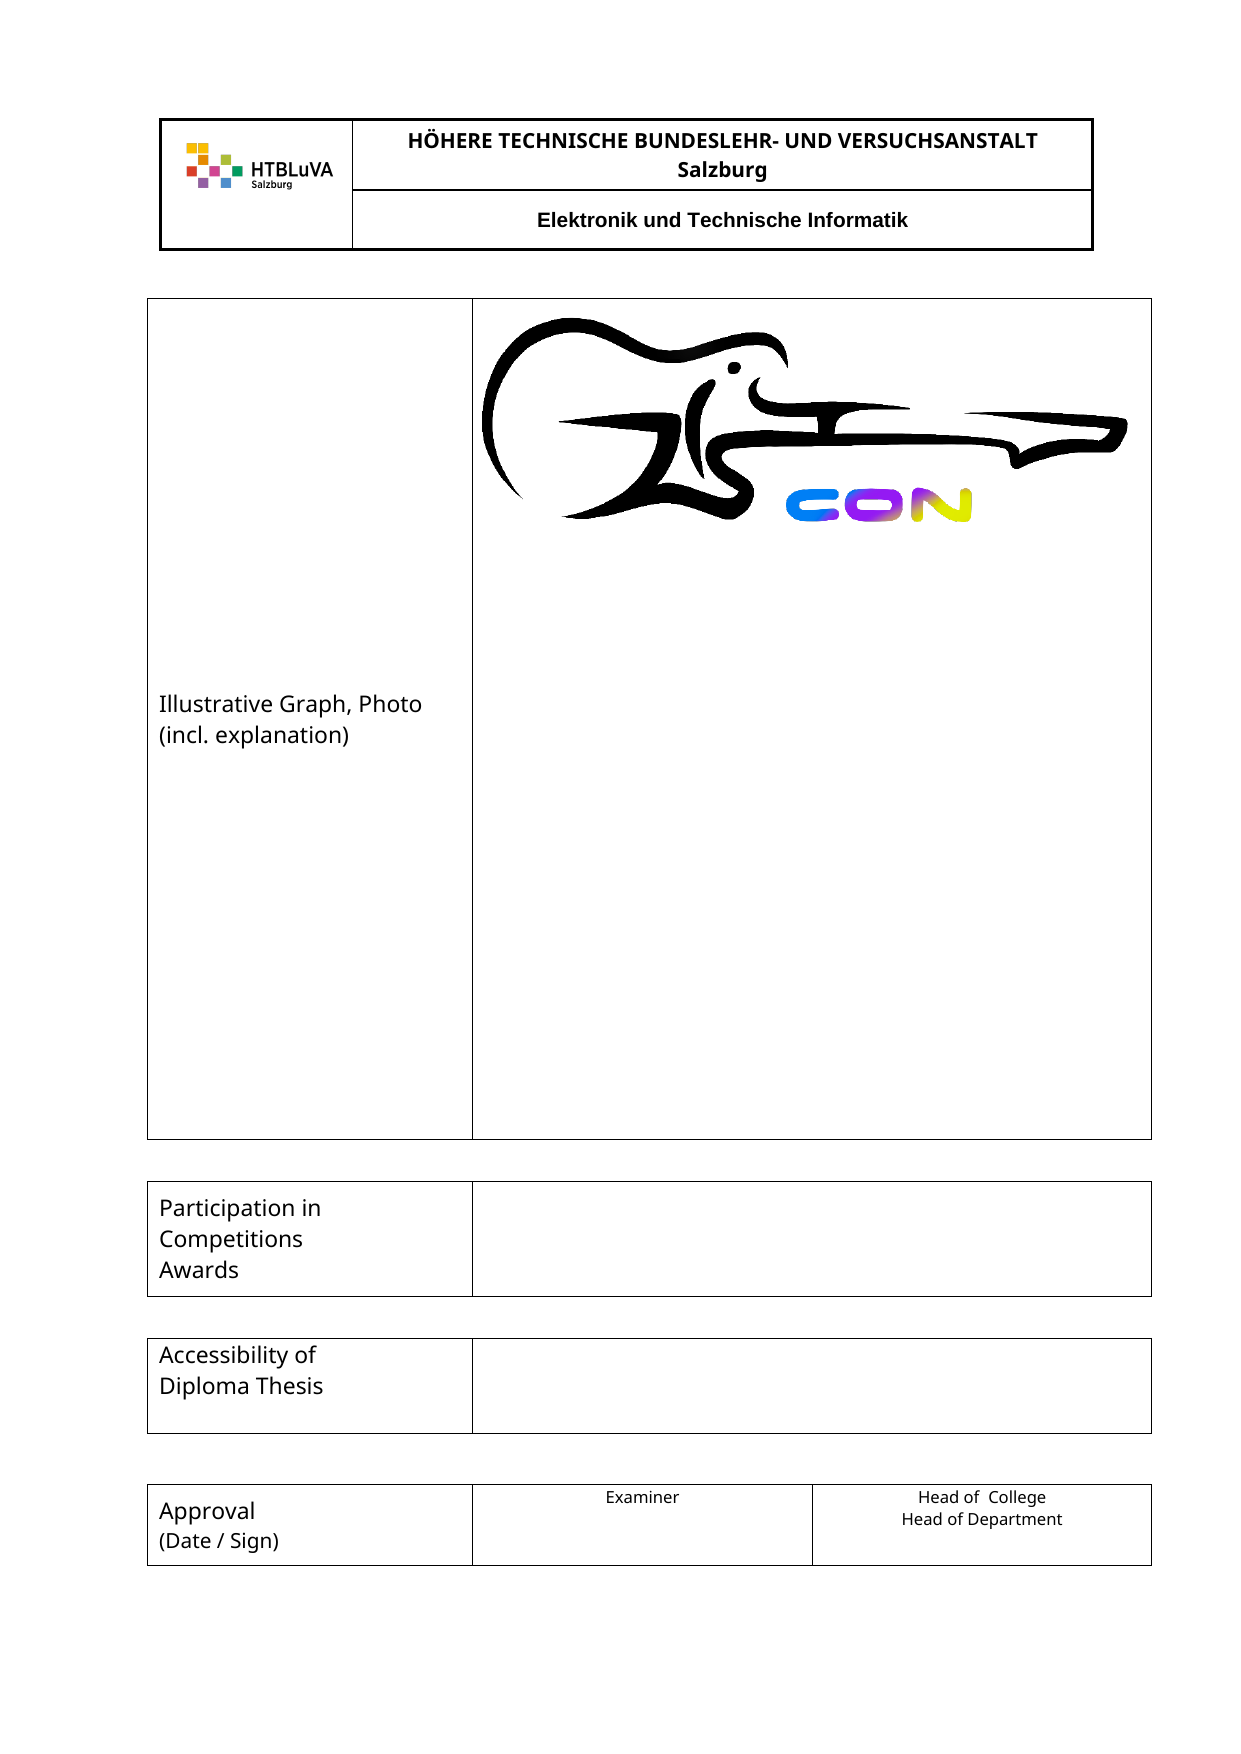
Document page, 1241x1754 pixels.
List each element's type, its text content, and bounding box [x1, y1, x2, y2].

table_header Head of College Head of Department [813, 1485, 1151, 1565]
picture [476, 298, 1127, 559]
table_header [473, 1182, 1151, 1296]
table_header [473, 299, 1151, 1139]
table_header Accessibility of Diploma Thesis [148, 1339, 472, 1433]
table_header Examiner [473, 1485, 812, 1565]
table_header Approval (Date / Sign) [148, 1485, 472, 1565]
table_header Participation in Competitions Awards [148, 1182, 472, 1296]
picture [164, 123, 352, 208]
table_header Illustrative Graph, Photo (incl. explanation) [148, 299, 472, 1139]
table_header [473, 1339, 1151, 1433]
